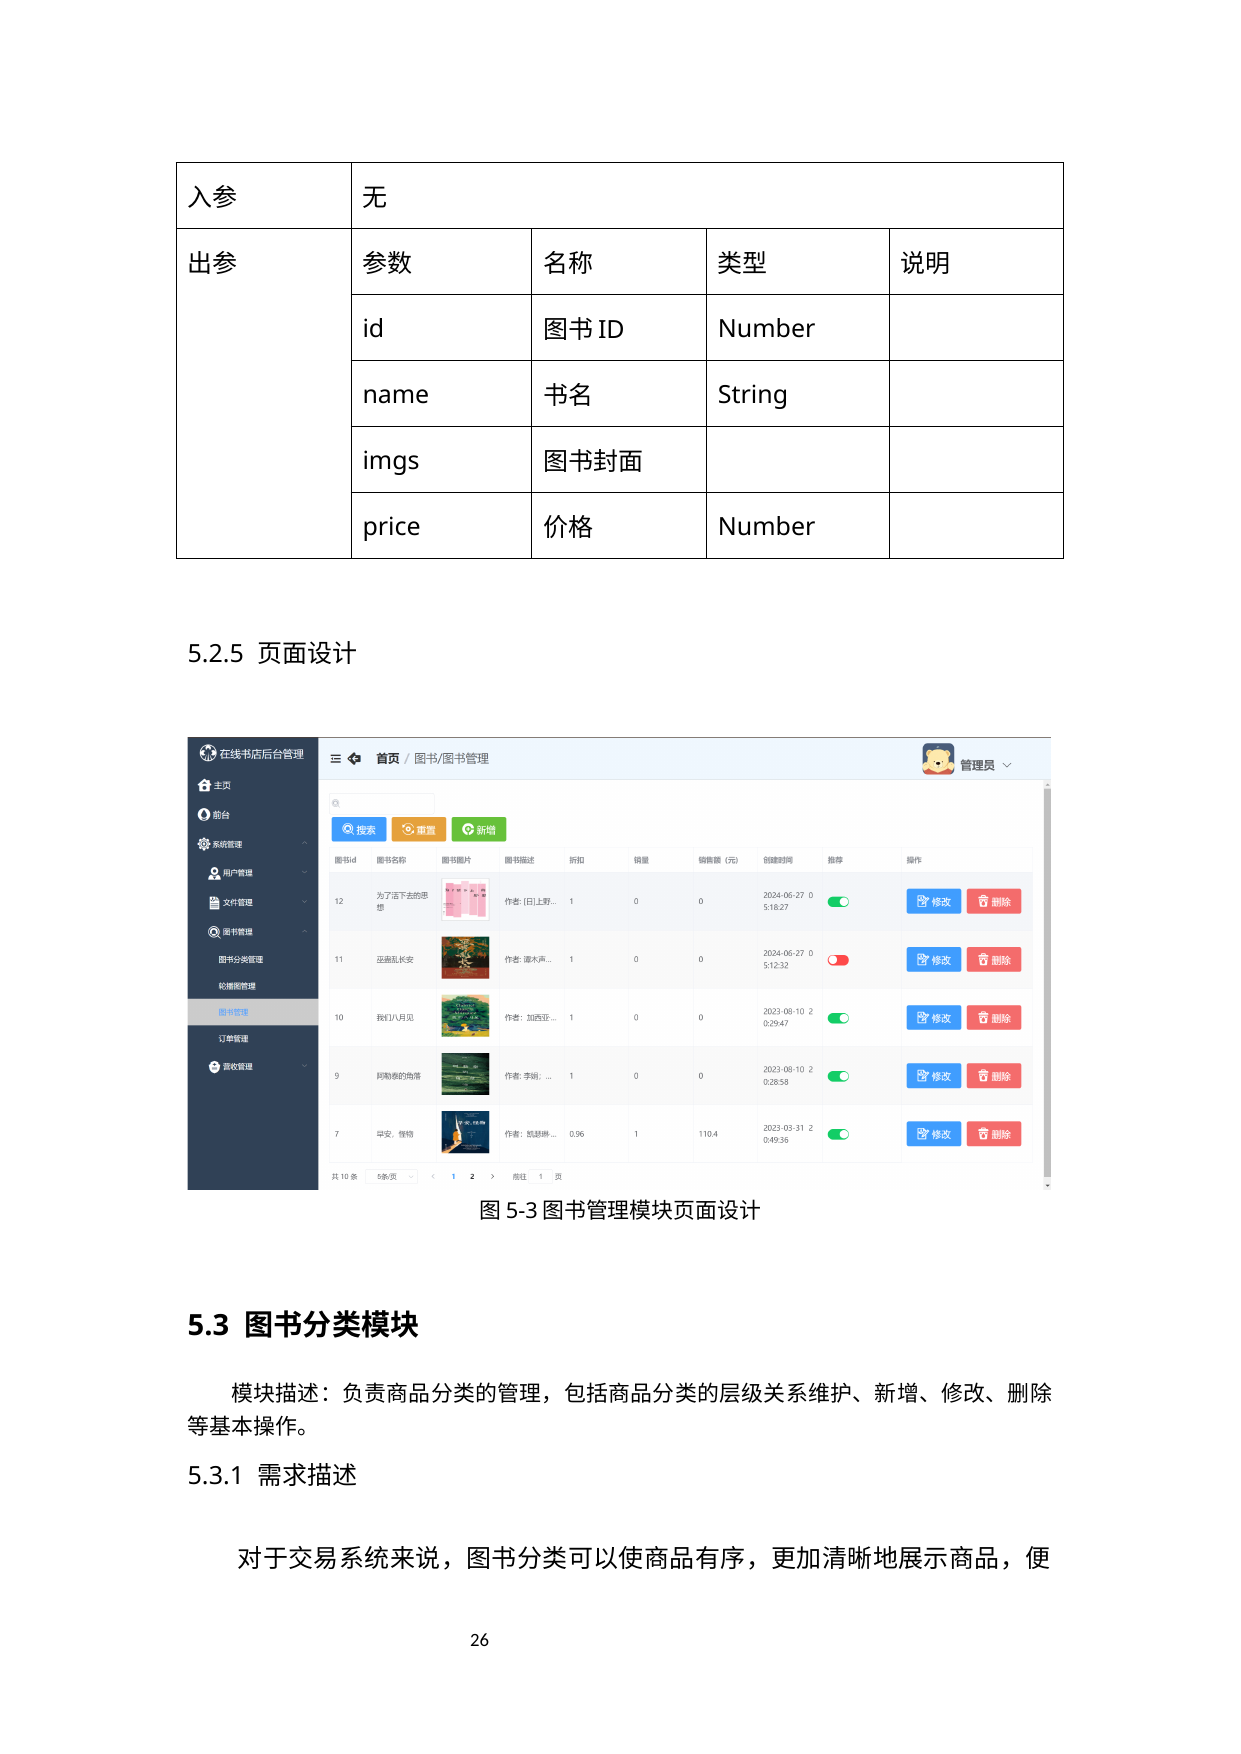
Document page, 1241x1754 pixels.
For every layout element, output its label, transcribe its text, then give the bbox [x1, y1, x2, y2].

table_cell String [707, 361, 889, 426]
table_cell 图书封面 [532, 427, 706, 492]
table_cell imgs [352, 427, 531, 492]
table_cell Number [707, 295, 889, 360]
table_cell [890, 361, 1063, 426]
text 图5-3图书管理模块页面设计 [187, 1192, 1053, 1225]
table_cell 价格 [532, 493, 706, 558]
table_cell [890, 493, 1063, 558]
table_cell 类型 [707, 229, 889, 294]
table_cell Number [707, 493, 889, 558]
table_cell price [352, 493, 531, 558]
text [187, 1524, 1053, 1589]
table_cell 参数 [352, 229, 531, 294]
subtitle 5.3.1 需求描述 [187, 1441, 1053, 1506]
subtitle 5.2.5 页面设计 [187, 619, 1053, 684]
table_cell id [352, 295, 531, 360]
table_cell [707, 427, 889, 492]
text 模块描述：负责商品分类的管理，包括商品分类的层级关系维护、新增、修改、删除等基本操作。 [187, 1376, 1053, 1441]
table_cell [890, 427, 1063, 492]
table_cell 无 [352, 163, 1063, 228]
table_cell 名称 [532, 229, 706, 294]
table_cell 说明 [890, 229, 1063, 294]
table_cell 图书ID [532, 295, 706, 360]
table_cell 书名 [532, 361, 706, 426]
subtitle 5.3 图书分类模块 [187, 1290, 1053, 1355]
table_cell 出参 [177, 229, 351, 558]
table_cell name [352, 361, 531, 426]
table_cell [890, 295, 1063, 360]
picture [187, 737, 1051, 1190]
table_cell 入参 [177, 163, 351, 228]
